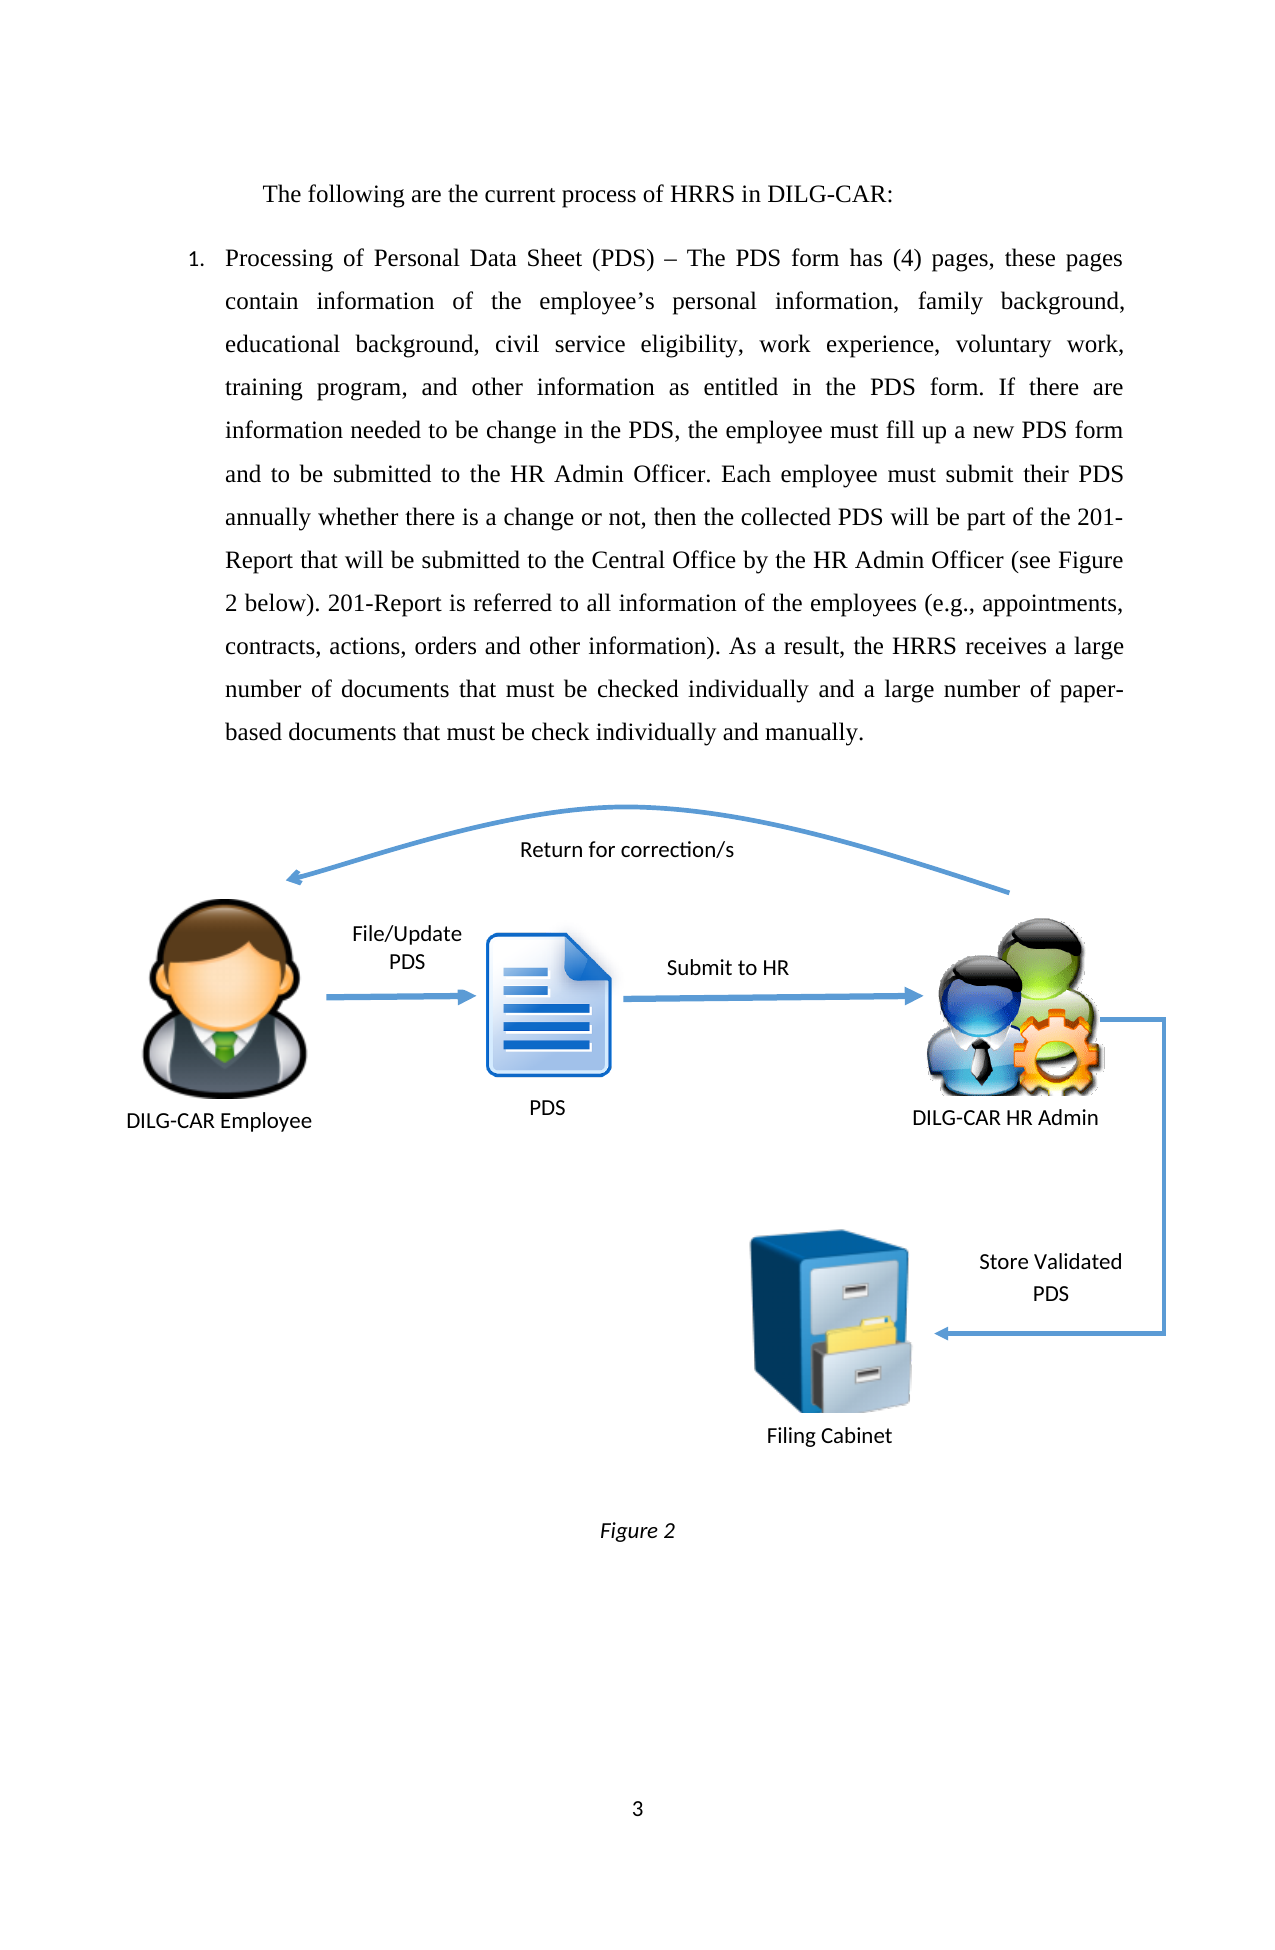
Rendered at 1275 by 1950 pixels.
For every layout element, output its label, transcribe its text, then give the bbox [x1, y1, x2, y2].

picture [125, 899, 325, 1099]
picture [893, 899, 1132, 1099]
text The following are the current process of HRRS in DILG-CAR: [187, 179, 1125, 207]
text Figure 2 [150, 1516, 1125, 1544]
list Processing of Personal Data Sheet (PDS) – The PDS form has (4) pages, these pages contain information of the employee’s personal information, family background, educational background, civil service eligibility, work experience, voluntary work, training program, and other information as entitled in the PDS form. If there are information needed to be change in the PDS, the employee must fill up a new PDS form and to be submitted to the HR Admin Officer. Each employee must submit their PDS annually whether there is a change or not, then the collected PDS will be part of the 201-Report that will be submitted to the Central Office by the HR Admin Officer (see Figure 2 below). 201-Report is referred to all information of the employees (e.g., appointments, contracts, actions, orders and other information). As a result, the HRRS receives a large number of documents that must be checked individually and a large number of paper-based documents that must be check individually and manually. [187, 243, 1125, 746]
picture [731, 1225, 932, 1426]
picture [450, 905, 650, 1105]
